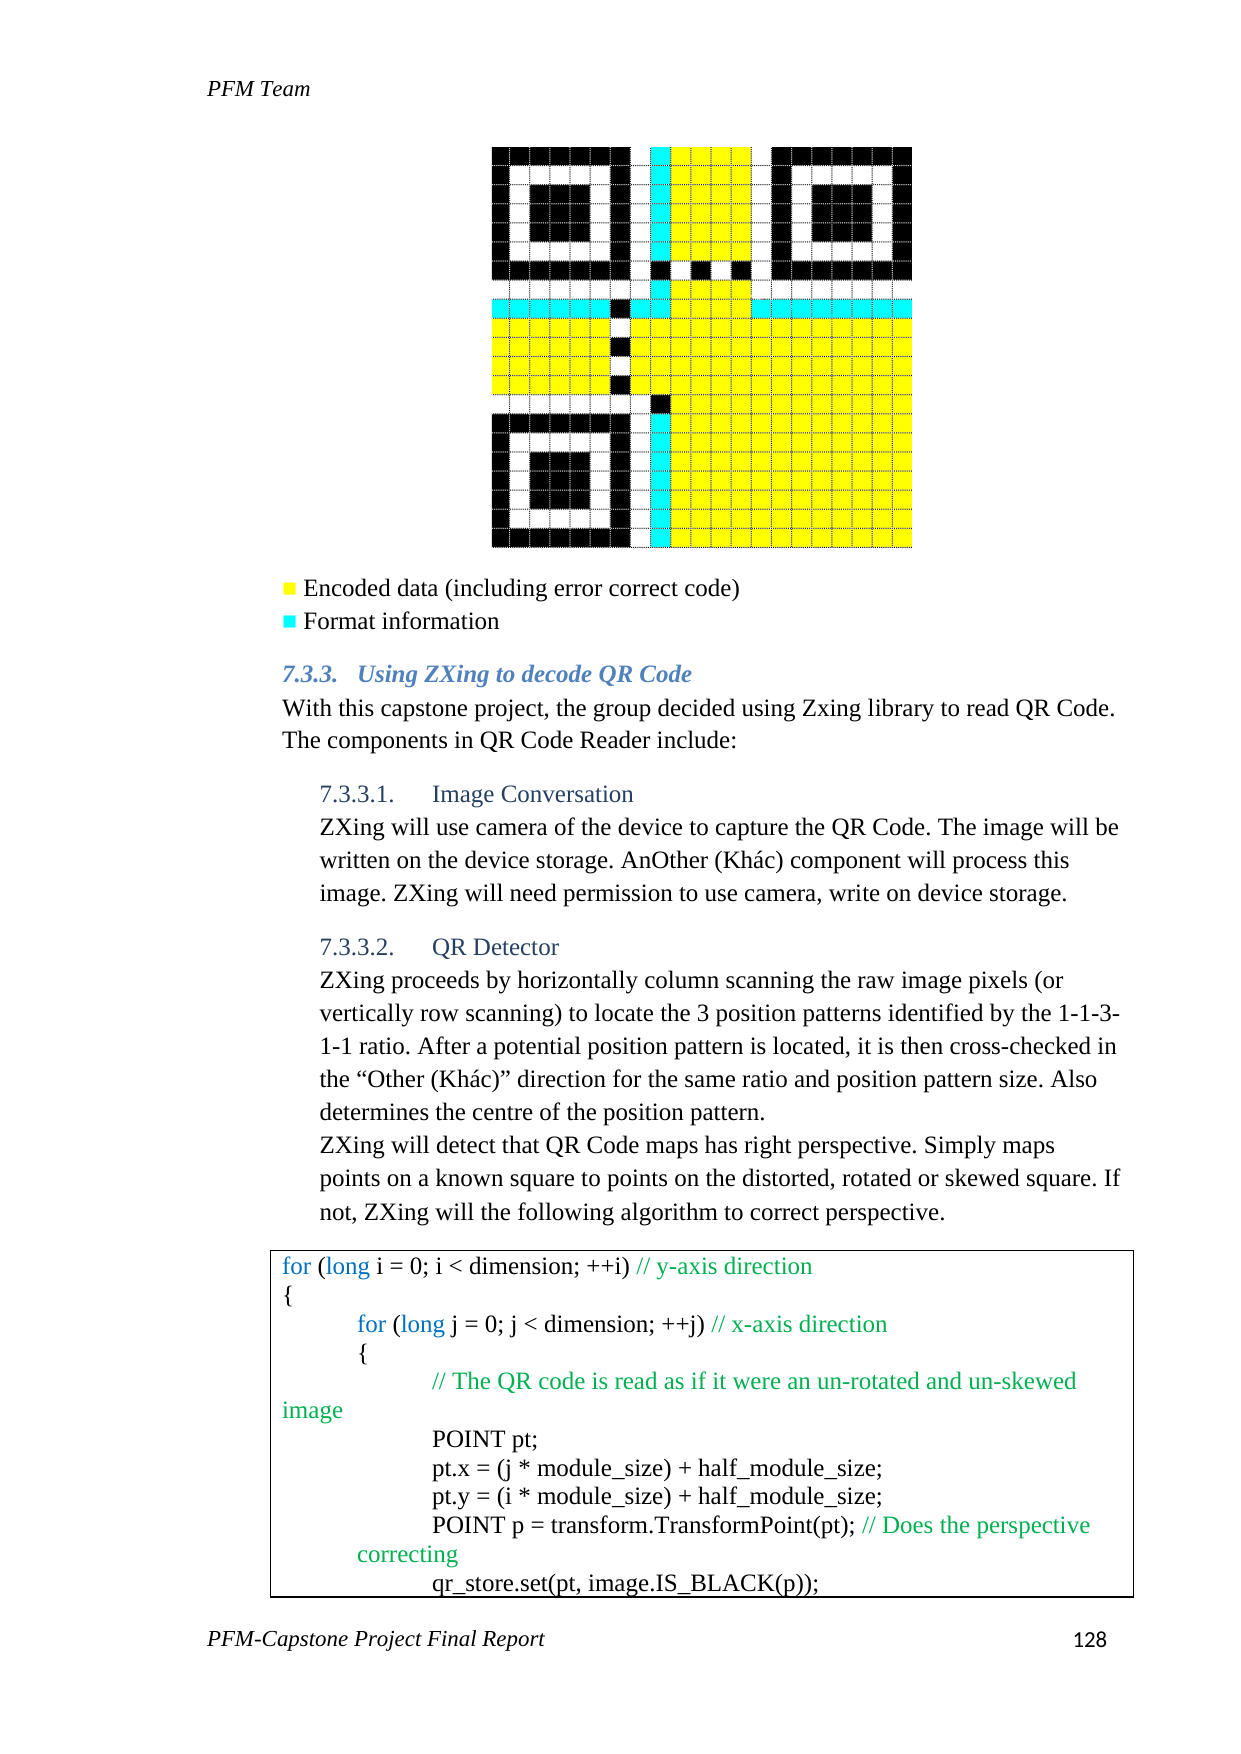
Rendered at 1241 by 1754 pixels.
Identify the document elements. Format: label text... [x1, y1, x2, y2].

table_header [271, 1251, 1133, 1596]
text ■ Encoded data (including error correct code) ■ Format information [282, 573, 1122, 634]
list With this capstone project, the group decided using Zxing library to read QR Code. The components in QR Code Reader include: [282, 693, 1122, 754]
list ZXing will detect that QR Code maps has right perspective. Simply maps points on a known square to points on the distorted, rotated or skewed square. If not, ZXing will the following algorithm to correct perspective. [319, 1131, 1122, 1225]
subtitle Image Conversation [319, 779, 1122, 808]
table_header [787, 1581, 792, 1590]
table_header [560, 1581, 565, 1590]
list ZXing will use camera of the device to capture the QR Code. The image will be written on the device storage. AnOther (Khác) component will process this image. ZXing will need permission to use camera, write on device storage. [319, 812, 1122, 907]
list ZXing proceeds by horizontally column scanning the raw image pixels (or vertically row scanning) to locate the 3 position patterns identified by the 1-1-3-1-1 ratio. After a potential position pattern is located, it is then cross-checked in the “Other (Khác)” direction for the same ratio and position pattern size. Also determines the centre of the position pattern. [319, 965, 1122, 1126]
subtitle QR Detector [319, 932, 1122, 961]
subtitle Using ZXing to decode QR Code [282, 659, 1122, 688]
picture [491, 147, 912, 548]
